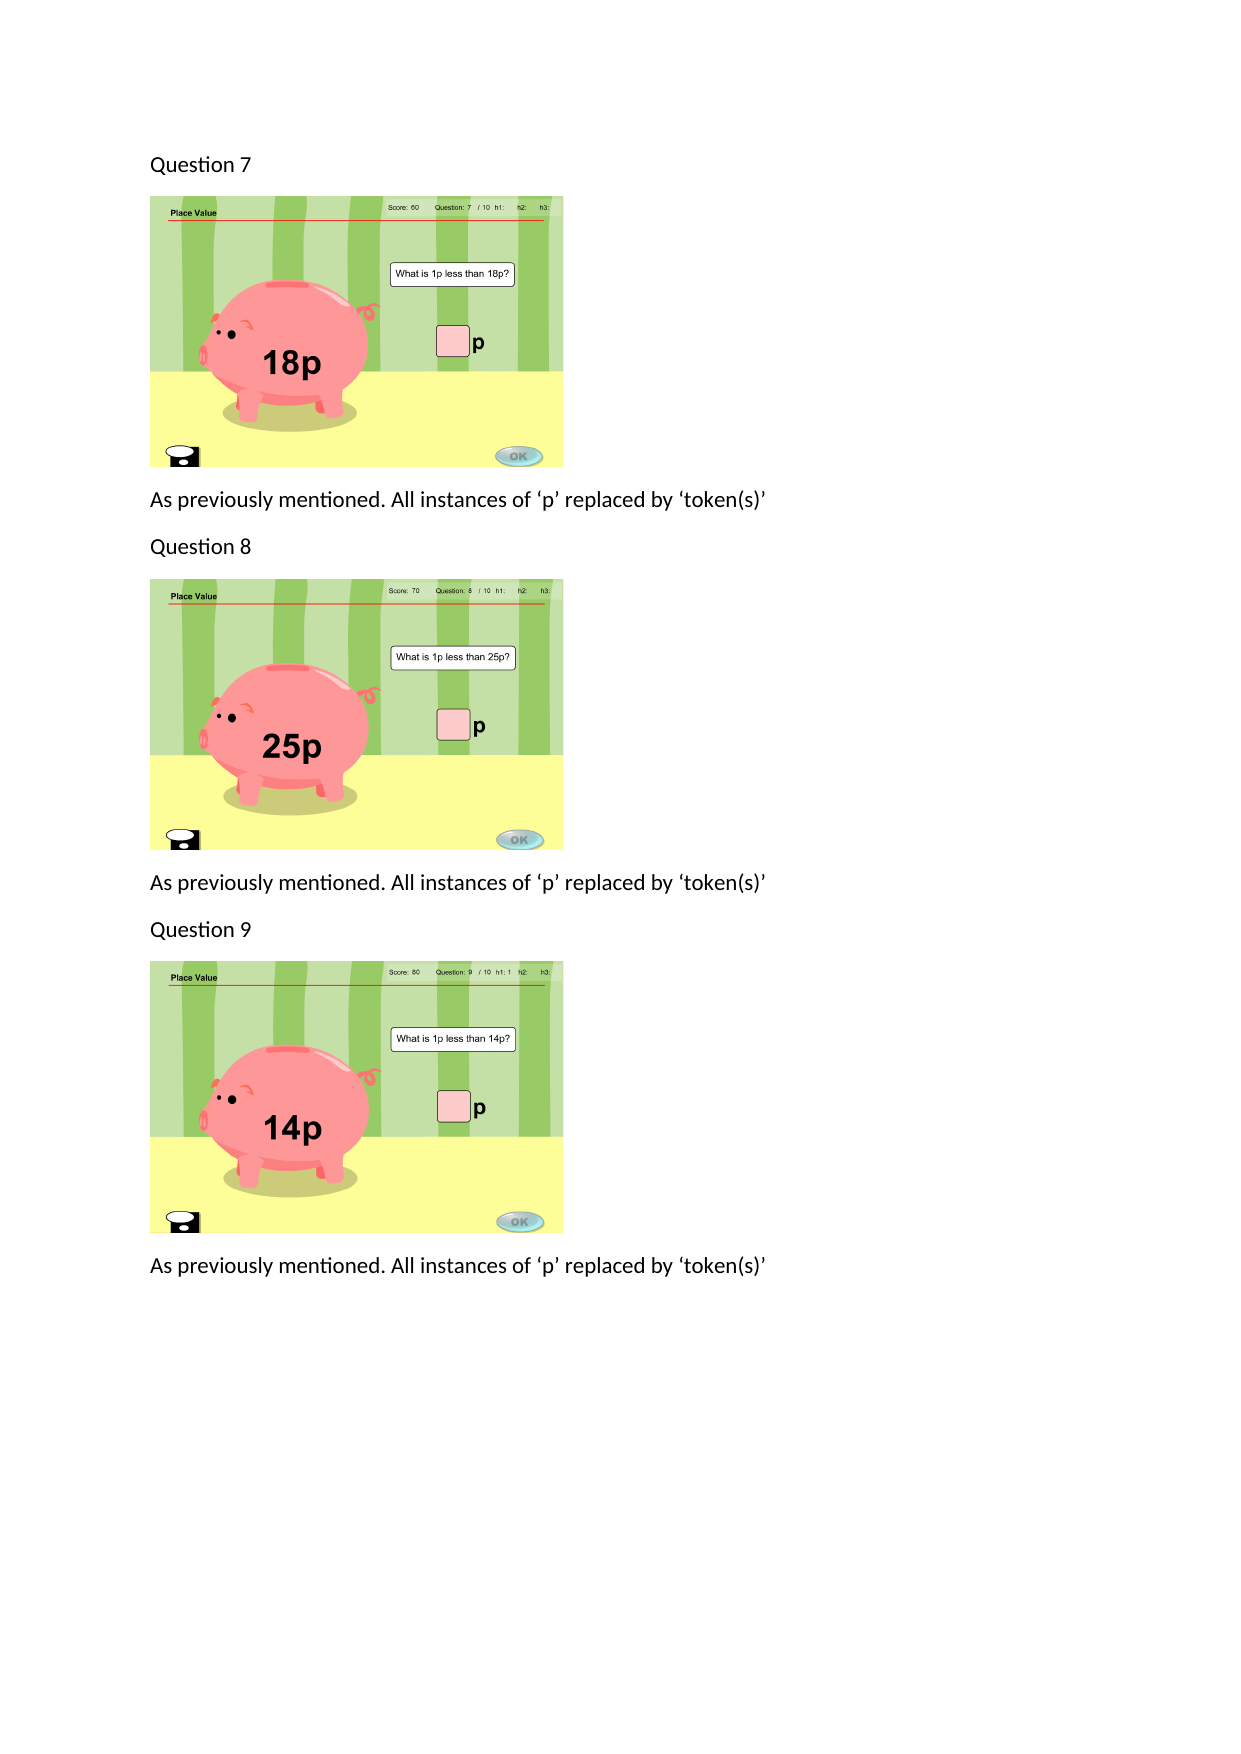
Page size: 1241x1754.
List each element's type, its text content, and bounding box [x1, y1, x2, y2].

text Question 8 [150, 532, 1090, 561]
picture [150, 579, 564, 850]
text As previously mentioned. All instances of ‘p’ replaced by ‘token(s)’ [150, 868, 1090, 896]
text As previously mentioned. All instances of ‘p’ replaced by ‘token(s)’ [150, 486, 1090, 514]
picture [150, 961, 564, 1233]
picture [150, 196, 564, 467]
text Question 7 [150, 150, 1090, 178]
text As previously mentioned. All instances of ‘p’ replaced by ‘token(s)’ [150, 1251, 1090, 1279]
text Question 9 [150, 915, 1090, 943]
